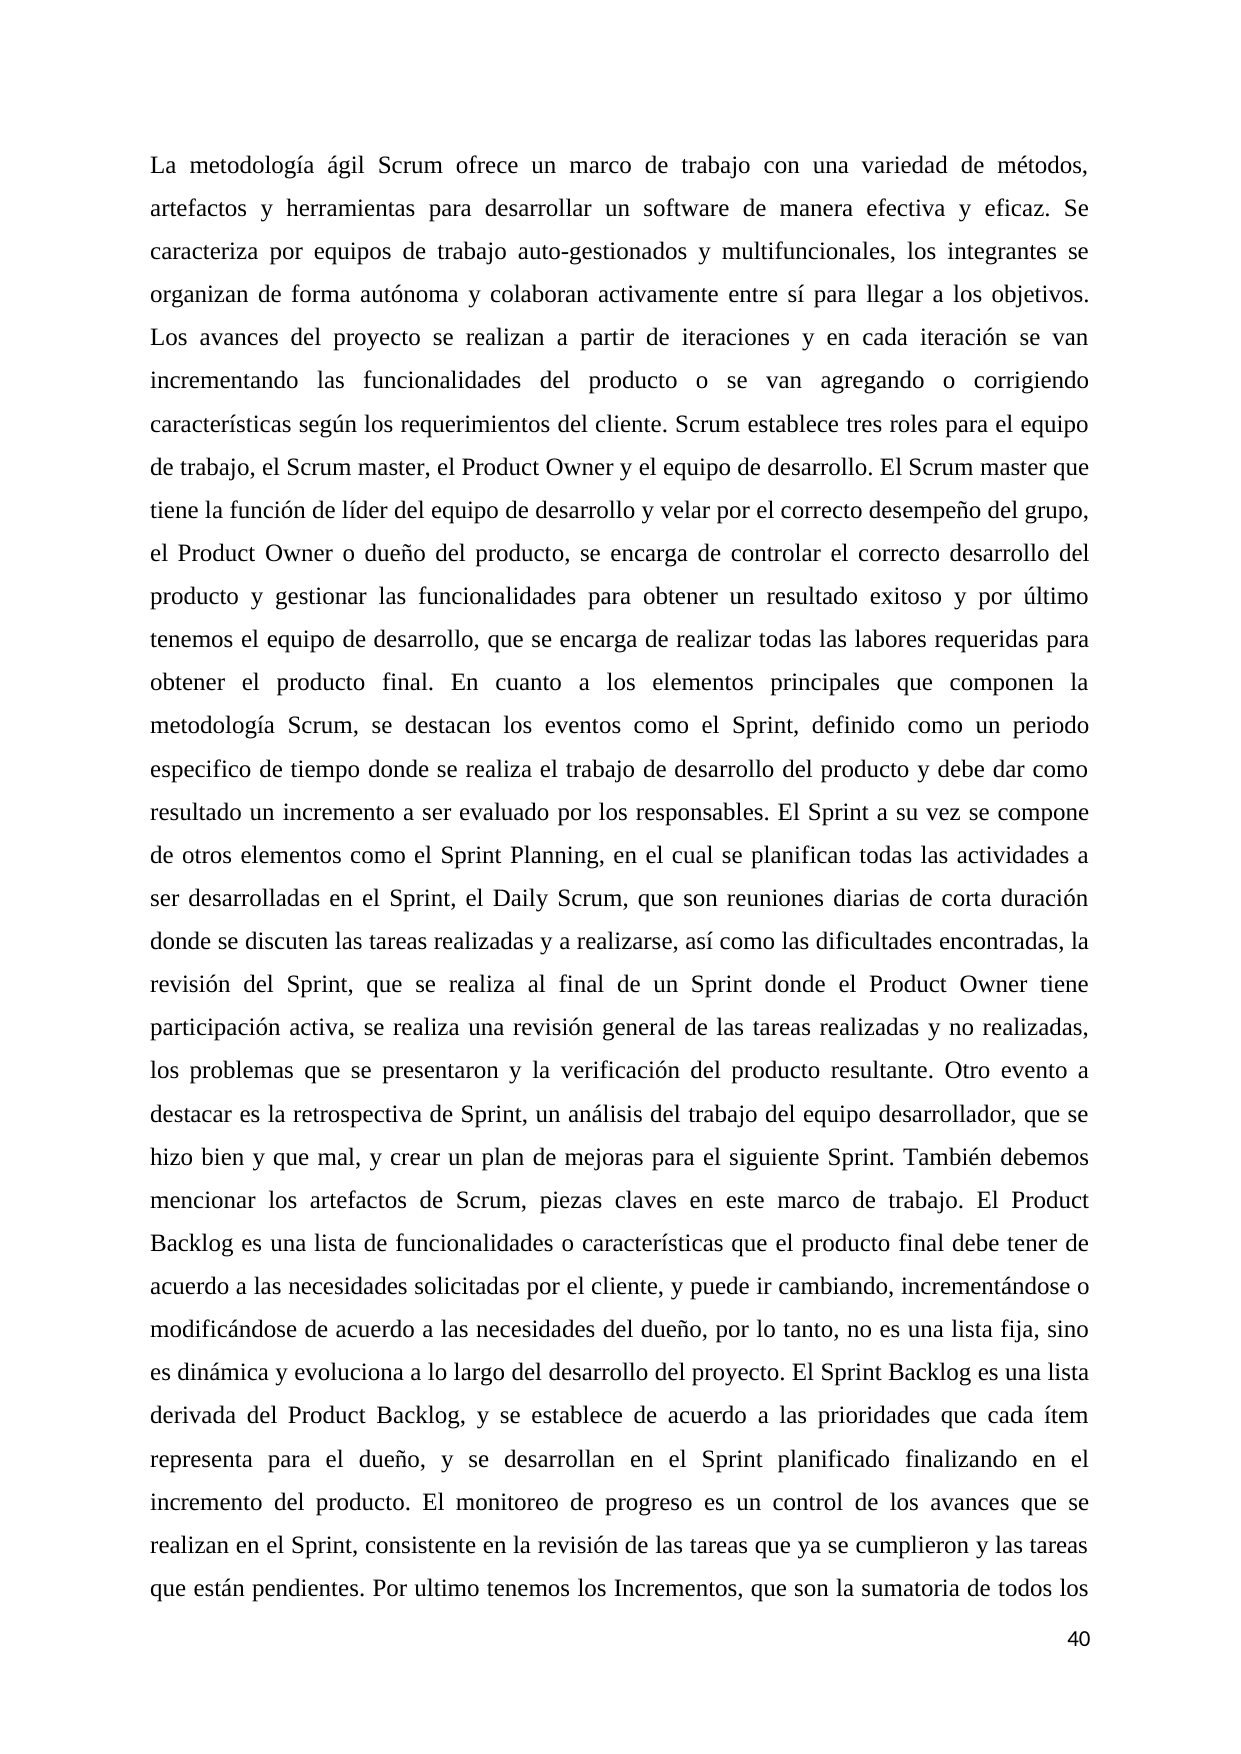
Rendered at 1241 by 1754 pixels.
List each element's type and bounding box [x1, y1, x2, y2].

text [150, 150, 1090, 1602]
